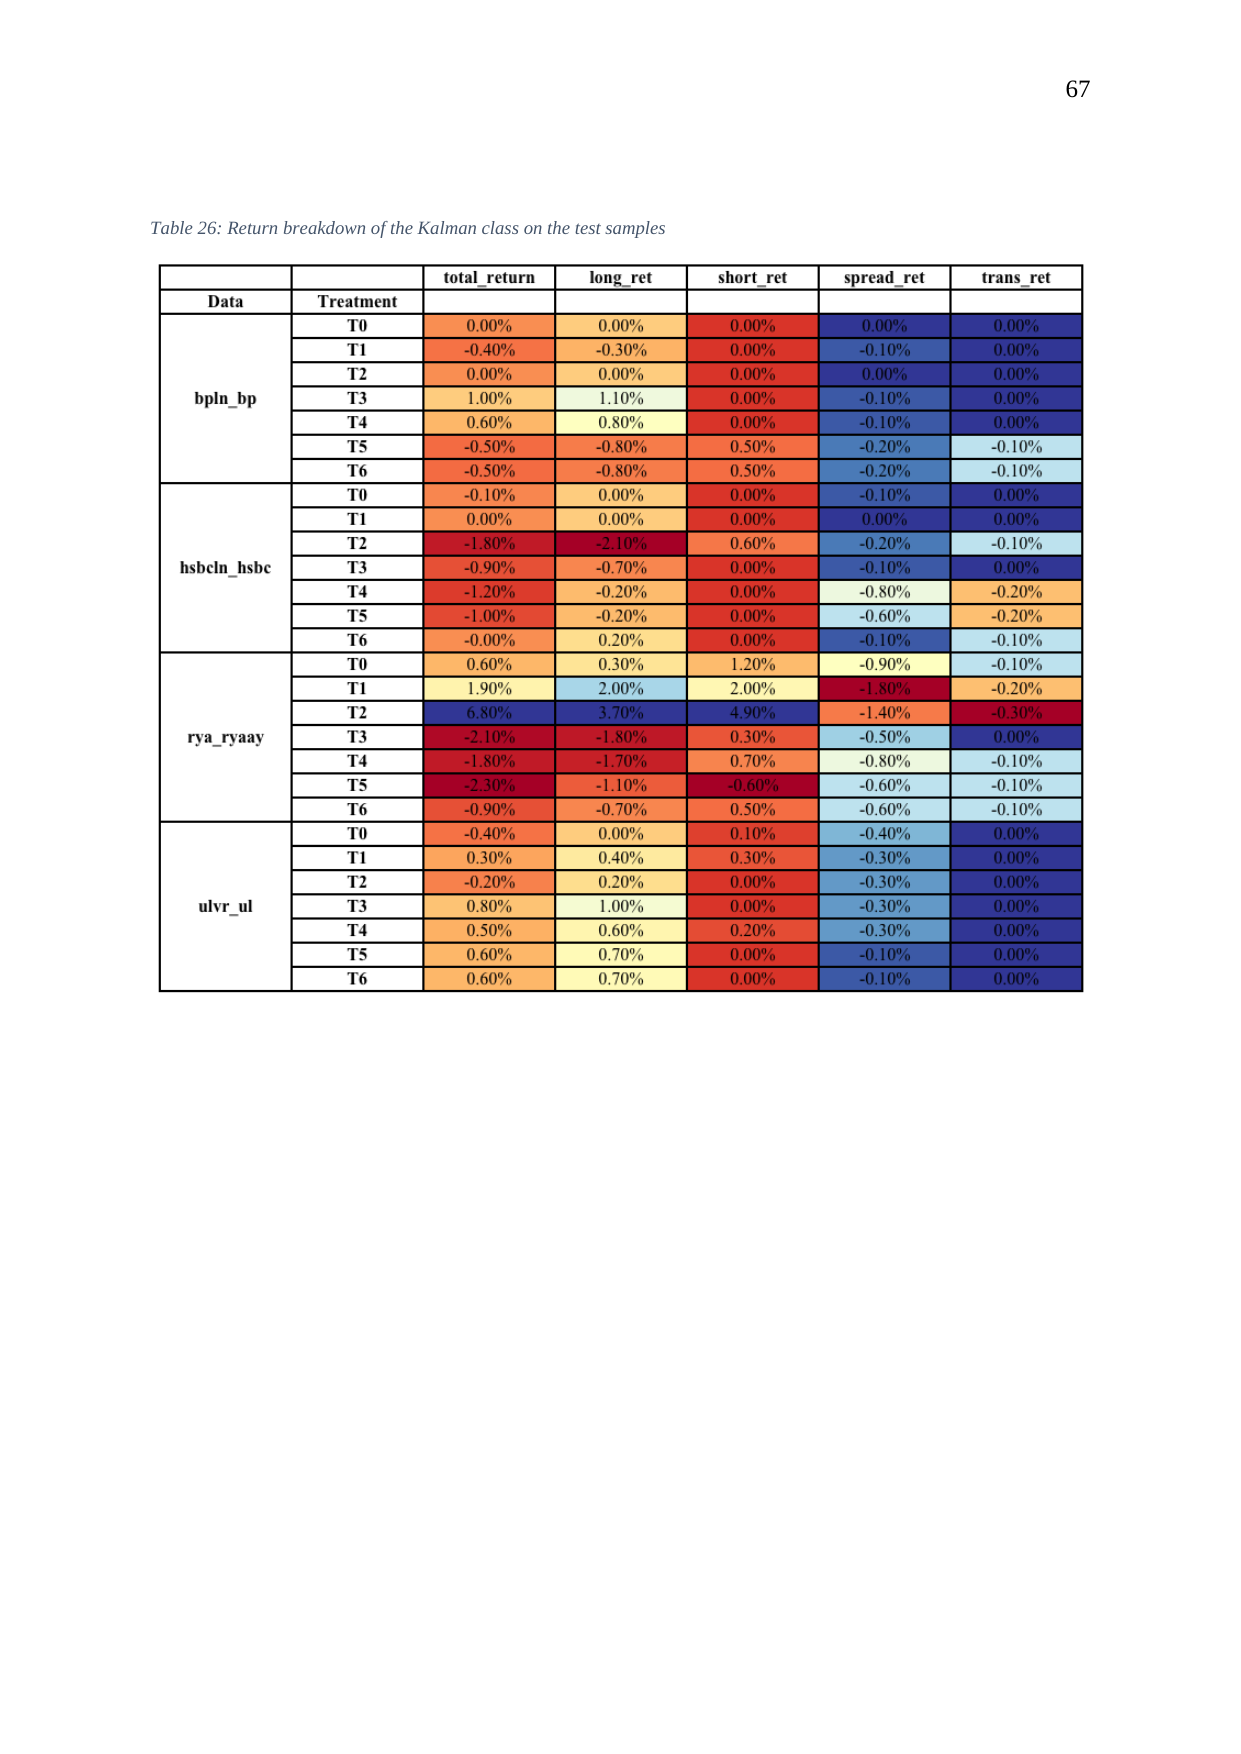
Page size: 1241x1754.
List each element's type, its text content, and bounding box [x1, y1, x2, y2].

picture [150, 260, 1090, 1001]
